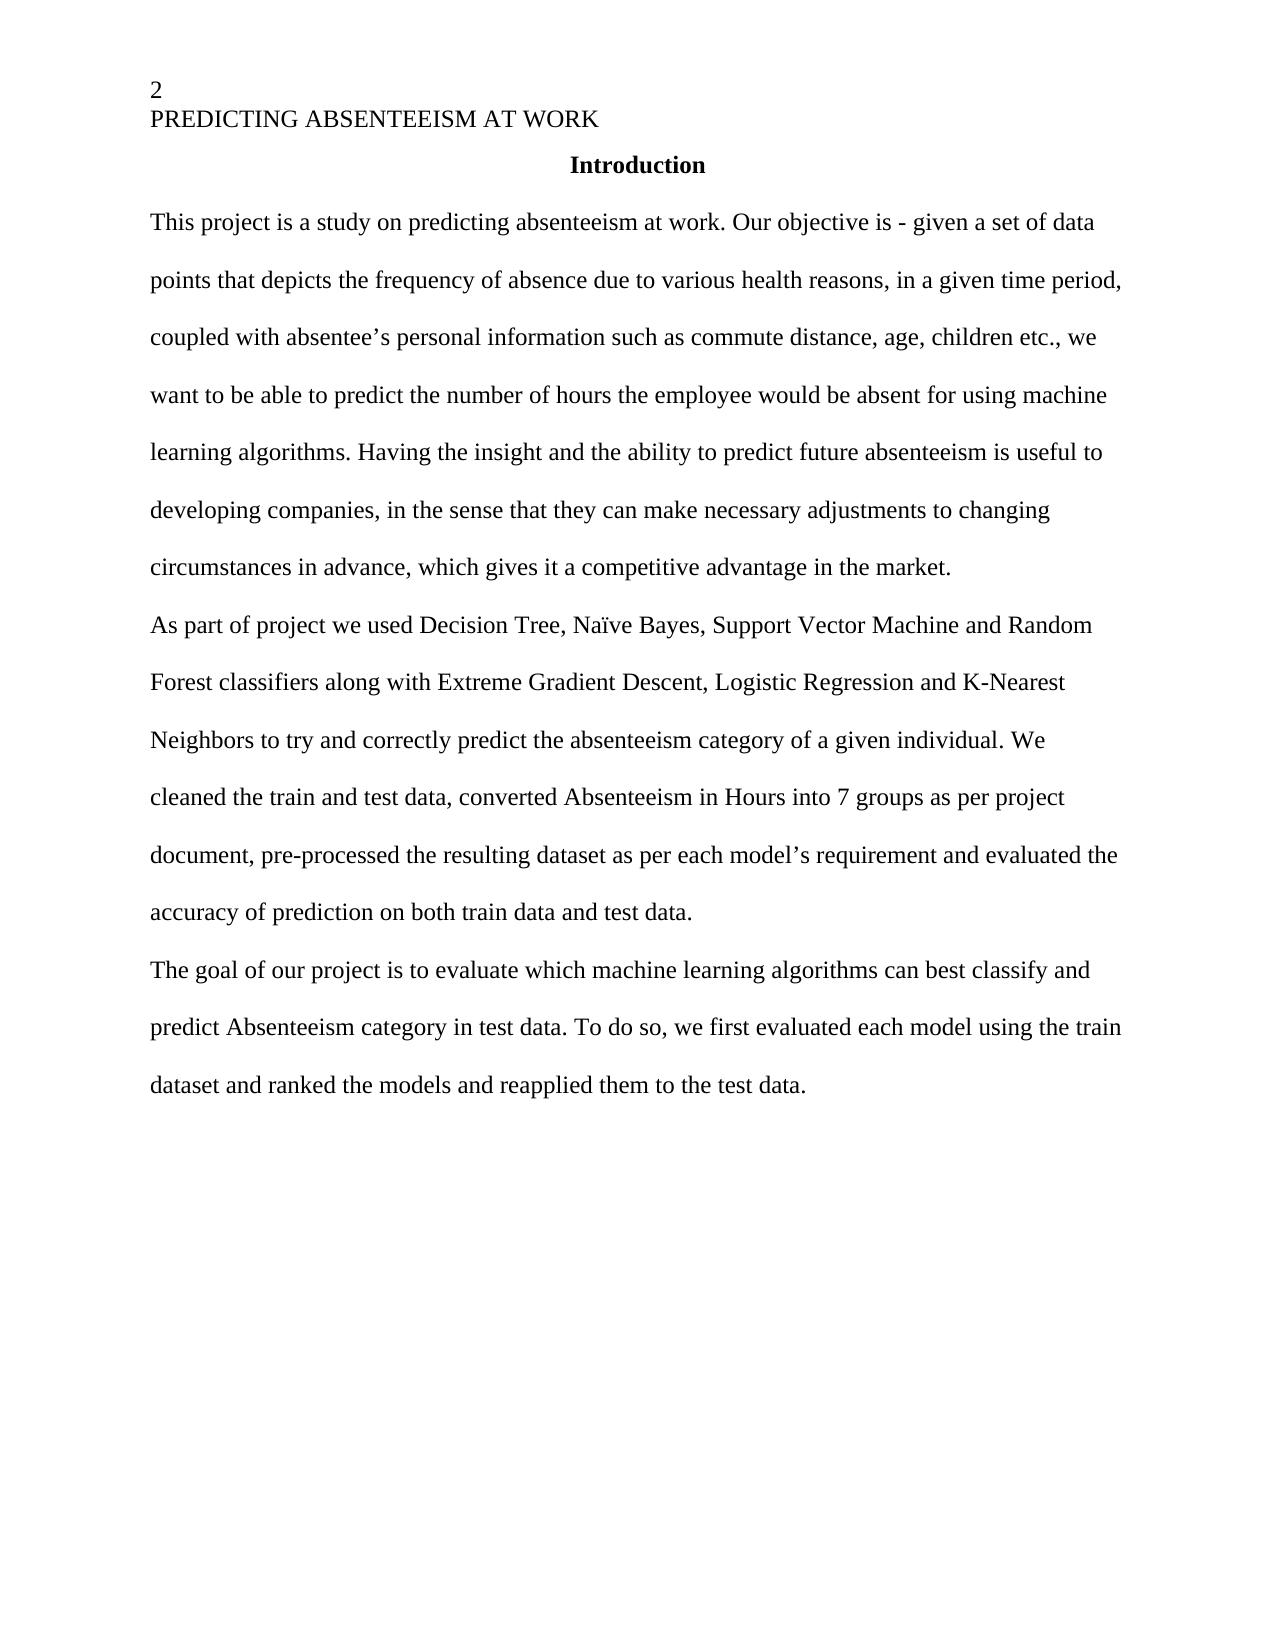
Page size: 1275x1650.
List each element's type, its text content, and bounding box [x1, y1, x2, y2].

text The goal of our project is to evaluate which machine learning algorithms can best classify and predict Absenteeism category in test data. To do so, we first evaluated each model using the train dataset and ranked the models and reapplied them to the test data. [150, 955, 1125, 1099]
text This project is a study on predicting absenteeism at work. Our objective is - given a set of data points that depicts the frequency of absence due to various health reasons, in a given time period, coupled with absentee’s personal information such as commute distance, age, children etc., we want to be able to predict the number of hours the employee would be absent for using machine learning algorithms. Having the insight and the ability to predict future absenteeism is useful to developing companies, in the sense that they can make necessary adjustments to changing circumstances in advance, which gives it a competitive advantage in the market. [150, 207, 1125, 581]
text As part of project we used Decision Tree, Naïve Bayes, Support Vector Machine and Random Forest classifiers along with Extreme Gradient Descent, Logistic Regression and K-Nearest Neighbors to try and correctly predict the absenteeism category of a given individual. We cleaned the train and test data, converted Absenteeism in Hours into 7 groups as per project document, pre-processed the resulting dataset as per each model’s requirement and evaluated the accuracy of prediction on both train data and test data. [150, 610, 1125, 926]
text Introduction [150, 150, 1125, 179]
